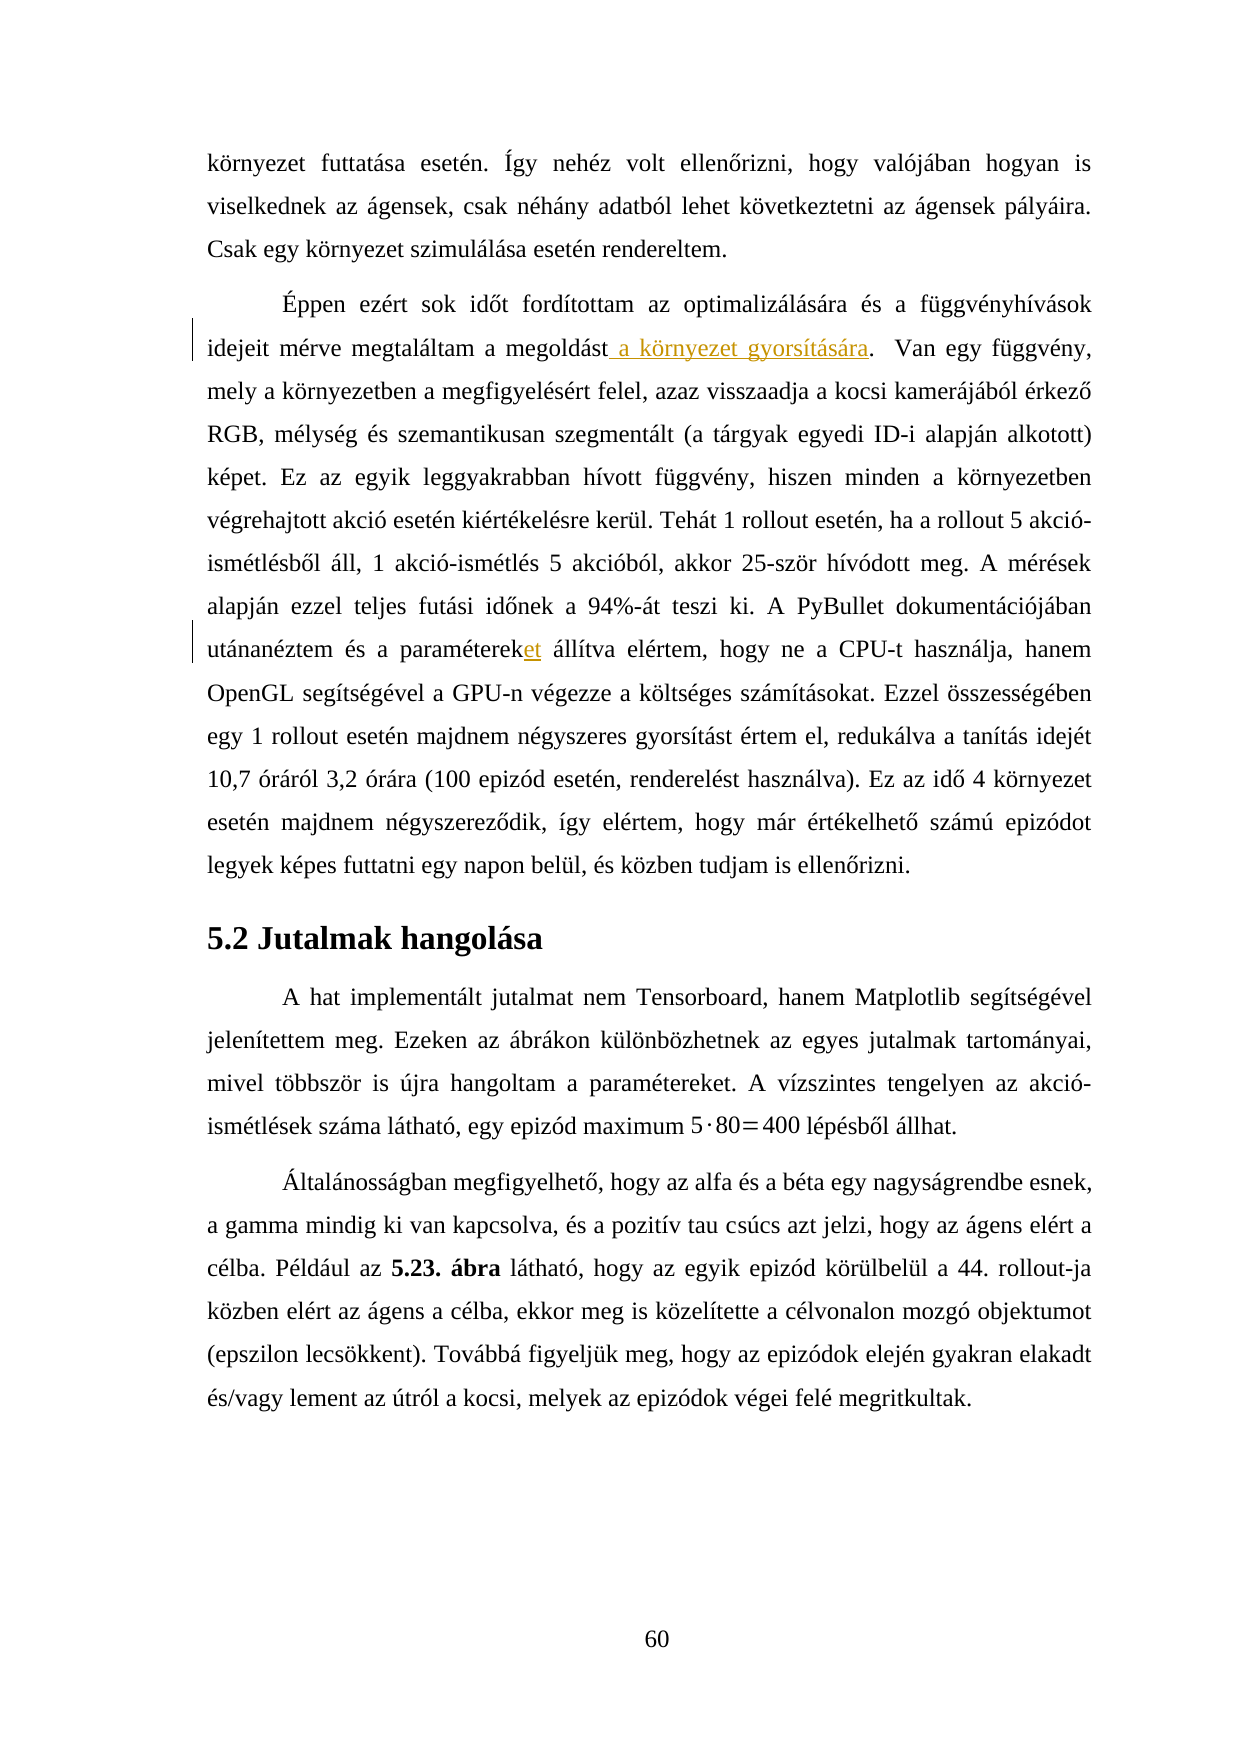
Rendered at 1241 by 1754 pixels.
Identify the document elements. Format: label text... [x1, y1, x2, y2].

subtitle Jutalmak hangolása [207, 918, 1092, 957]
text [207, 148, 1092, 263]
text A hat implementált jutalmat nem Tensorboard, hanem Matplotlib segítségével jelenítettem meg. Ezeken az ábrákon különbözhetnek az egyes jutalmak tartományai, mivel többször is újra hangoltam a paramétereket. A vízszintes tengelyen az akció-ismétlések száma látható, egy epizód maximum lépésből állhat. [207, 982, 1092, 1140]
text Éppen ezért sok időt fordítottam az optimalizálására és a függvényhívások idejeit mérve megtaláltam a megoldást. Van egy függvény, mely a környezetben a megfigyelésért felel, azaz visszaadja a kocsi kamerájából érkező RGB, mélység és szemantikusan szegmentált (a tárgyak egyedi ID-i alapján alkotott) képet. Ez az egyik leggyakrabban hívott függvény, hiszen minden a környezetben végrehajtott akció esetén kiértékelésre kerül. Tehát 1 rollout esetén, ha a rollout 5 akció-ismétlésből áll, 1 akció-ismétlés 5 akcióból, akkor 25-ször hívódott meg. A mérések alapján ezzel teljes futási időnek a 94%-át teszi ki. A PyBullet dokumentációjában utánanéztem és a paraméterek állítva elértem, hogy ne a CPU-t használja, hanem OpenGL segítségével a GPU-n végezze a költséges számításokat. Ezzel összességében egy 1 rollout esetén majdnem négyszeres gyorsítást értem el, redukálva a tanítás idejét 10,7 óráról 3,2 órára (100 epizód esetén, renderelést használva). Ez az idő 4 környezet esetén majdnem négyszereződik, így elértem, hogy már értékelhető számú epizódot legyek képes futtatni egy napon belül, és közben tudjam is ellenőrizni. [207, 289, 1092, 879]
